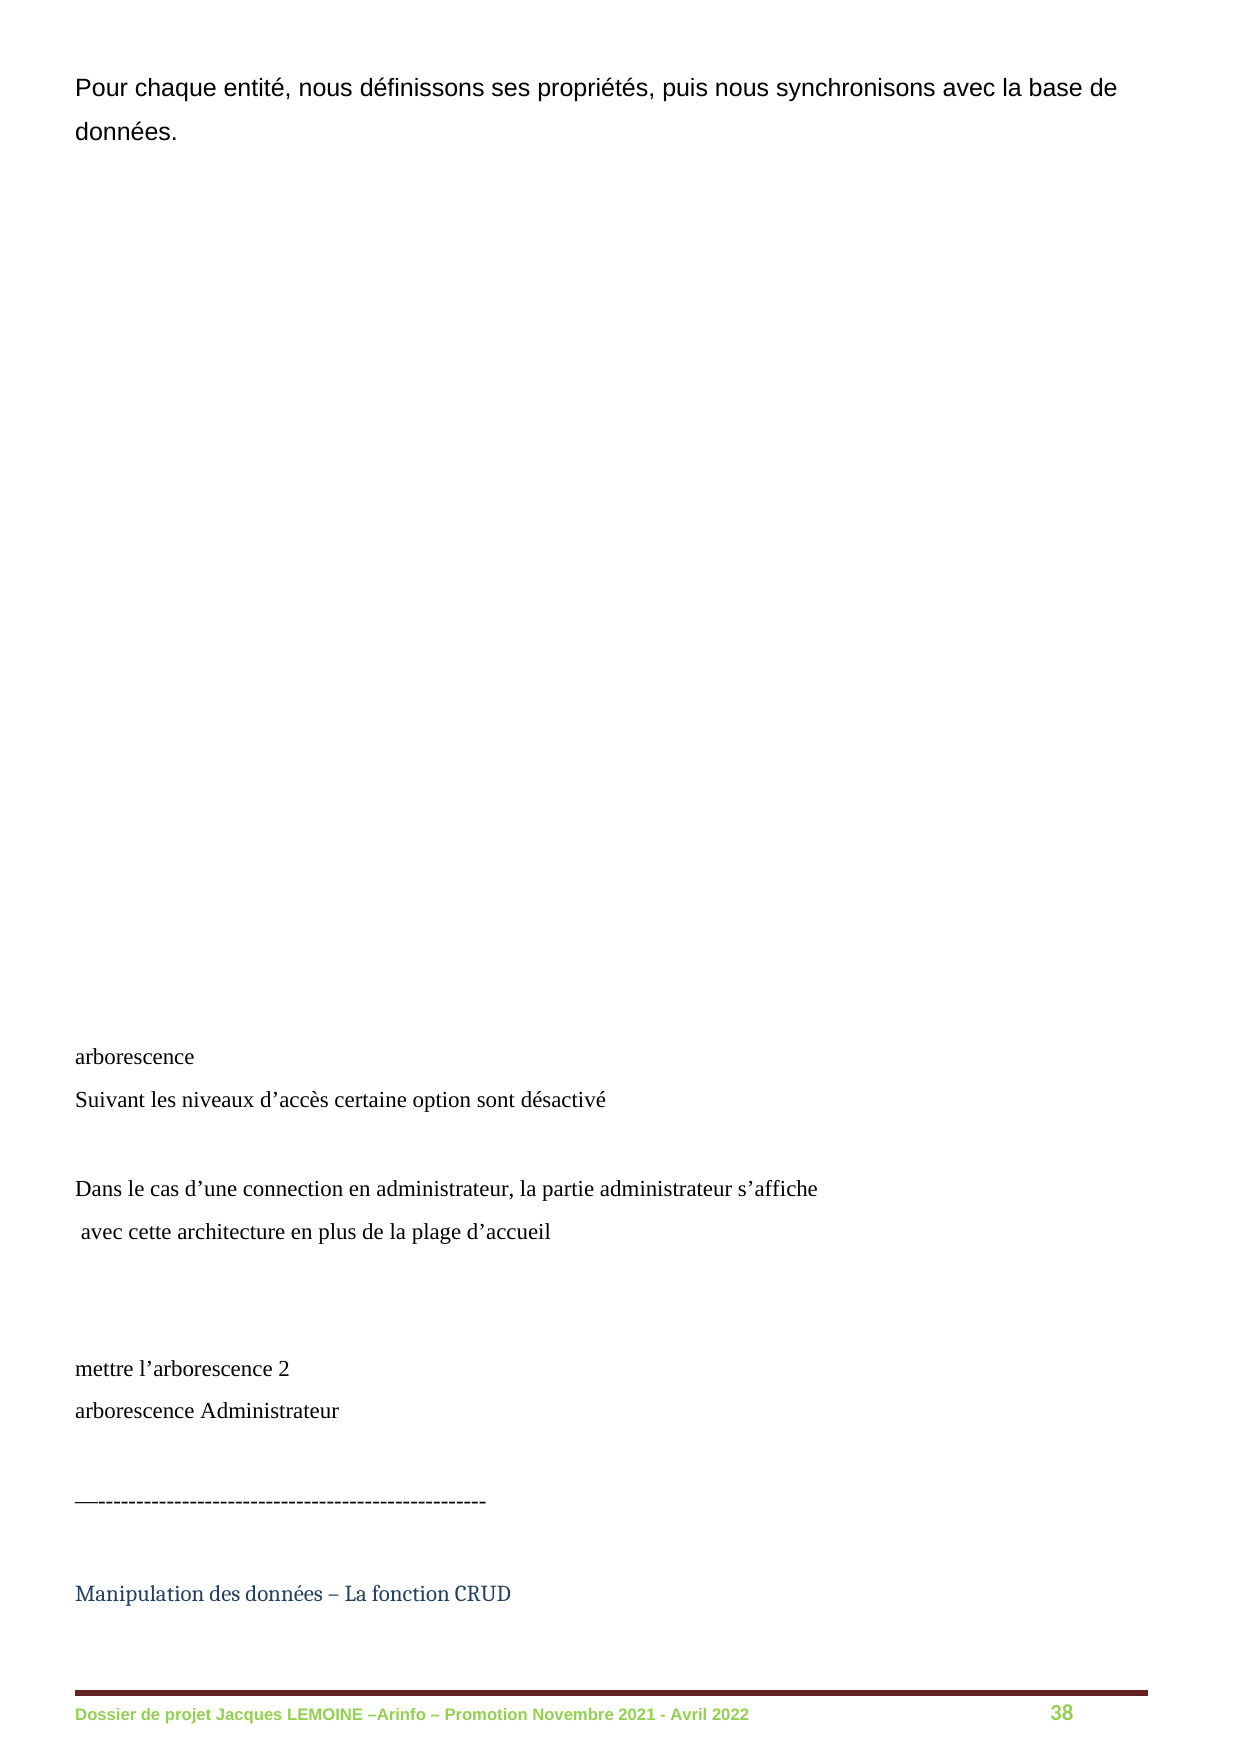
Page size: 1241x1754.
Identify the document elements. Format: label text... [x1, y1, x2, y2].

text arborescence Administrateur [75, 1402, 1148, 1423]
text Pour chaque entité, nous définissons ses propriétés, puis nous synchronisons avec la base de données. [75, 73, 1148, 145]
text arborescence [75, 1047, 1148, 1069]
text Dans le cas d’une connection en administrateur, la partie administrateur s’affiche [75, 1179, 1148, 1201]
text mettre l’arborescence 2 [75, 1359, 1148, 1381]
subtitle Manipulation des données – La fonction CRUD [75, 1581, 1148, 1607]
text Suivant les niveaux d’accès certaine option sont désactivé [75, 1089, 1148, 1111]
text avec cette architecture en plus de la plage d’accueil [75, 1222, 1148, 1244]
text —--------------------------------------------------- [75, 1491, 1148, 1513]
